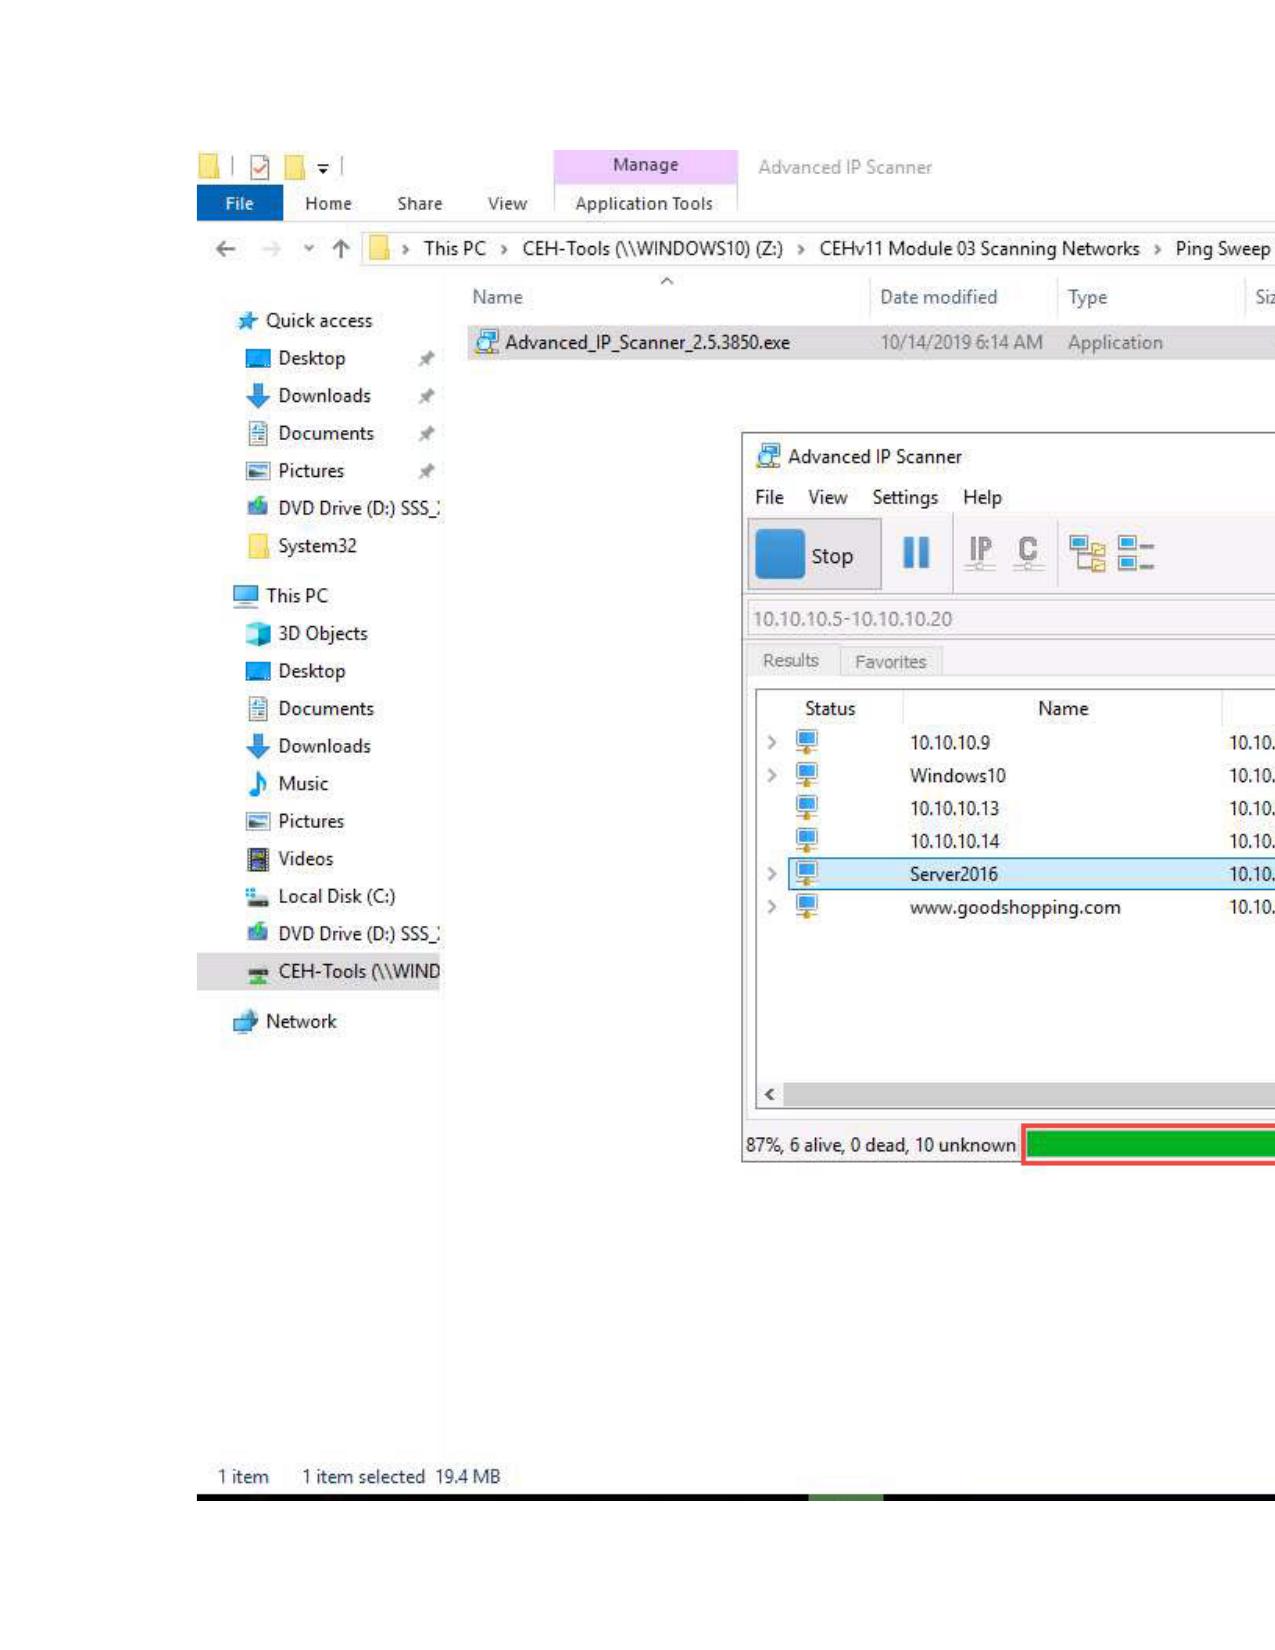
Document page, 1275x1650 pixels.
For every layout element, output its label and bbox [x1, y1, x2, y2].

picture [196, 150, 1275, 1501]
